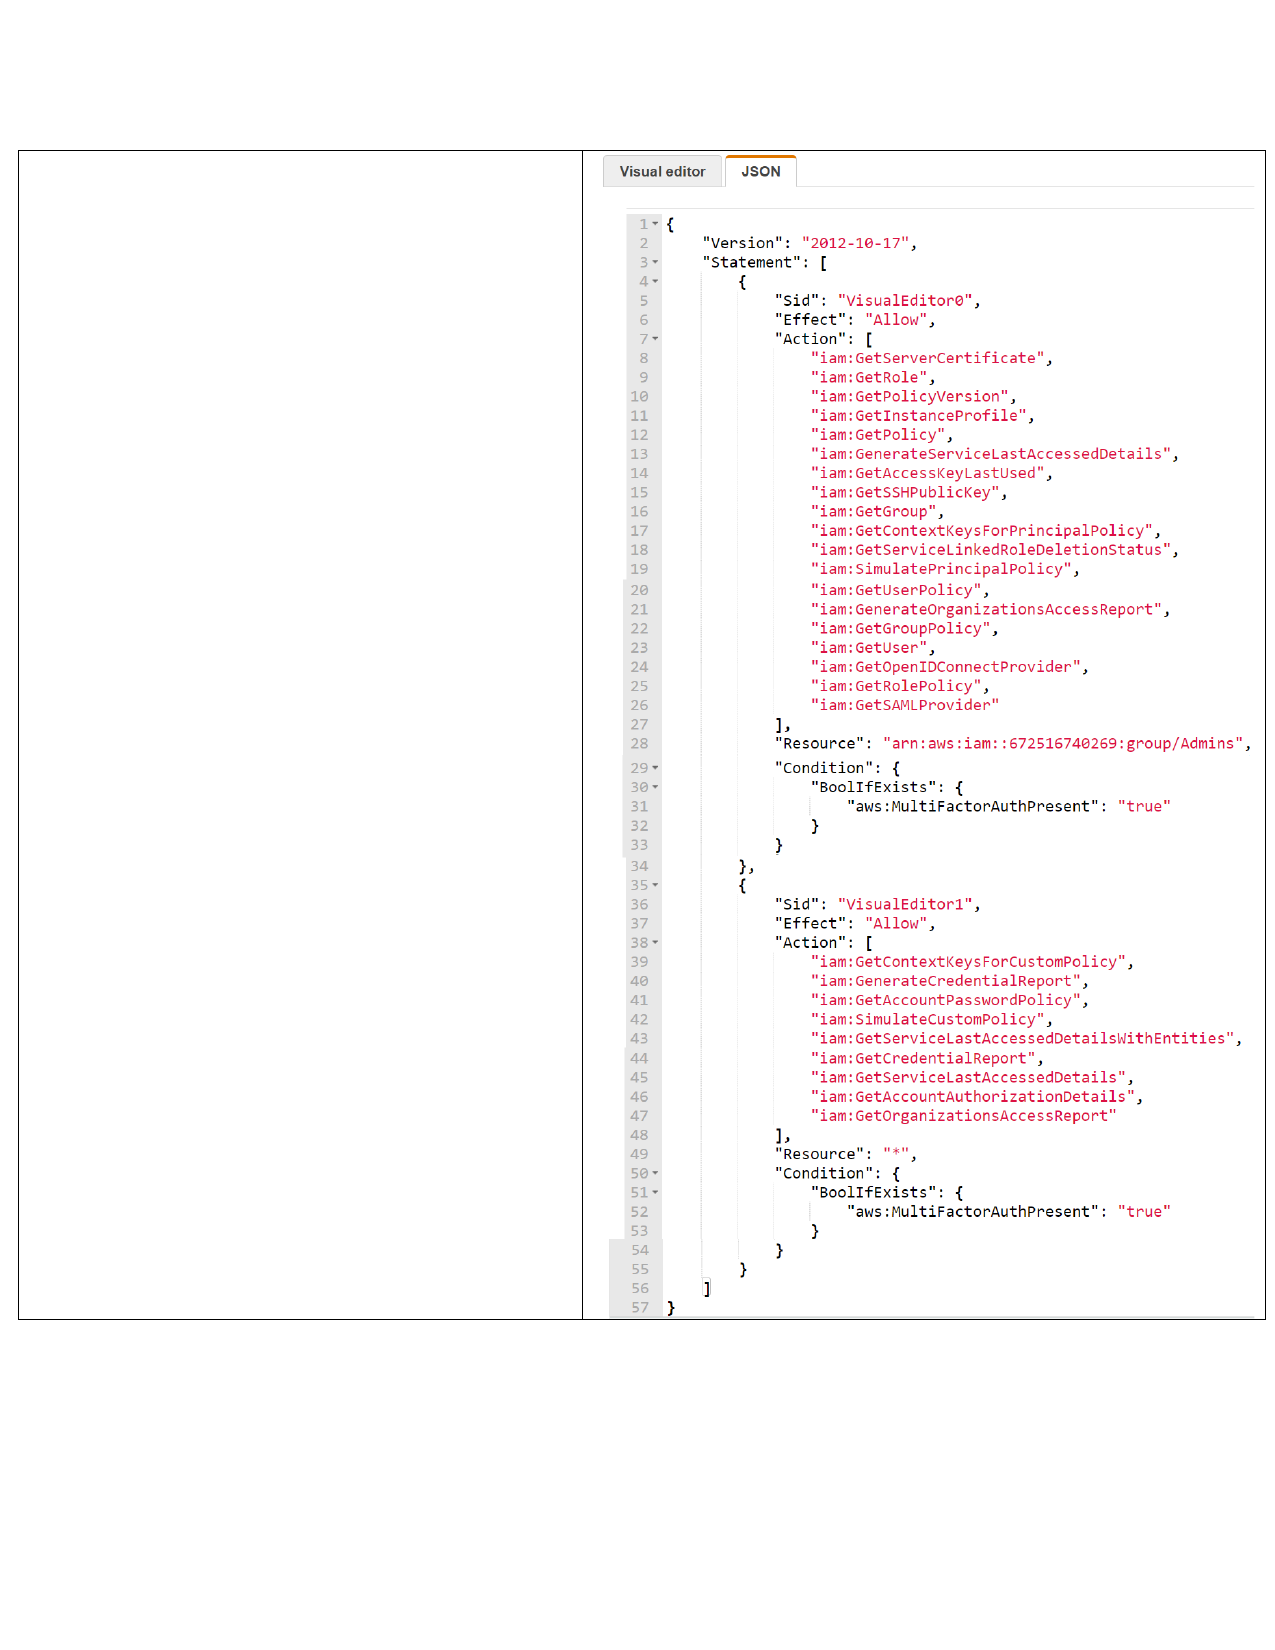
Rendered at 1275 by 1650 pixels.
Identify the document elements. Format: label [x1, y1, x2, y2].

table_header [1255, 151, 1265, 1319]
table_header [19, 151, 582, 1319]
picture [594, 151, 1255, 1319]
table_header [583, 151, 594, 1319]
